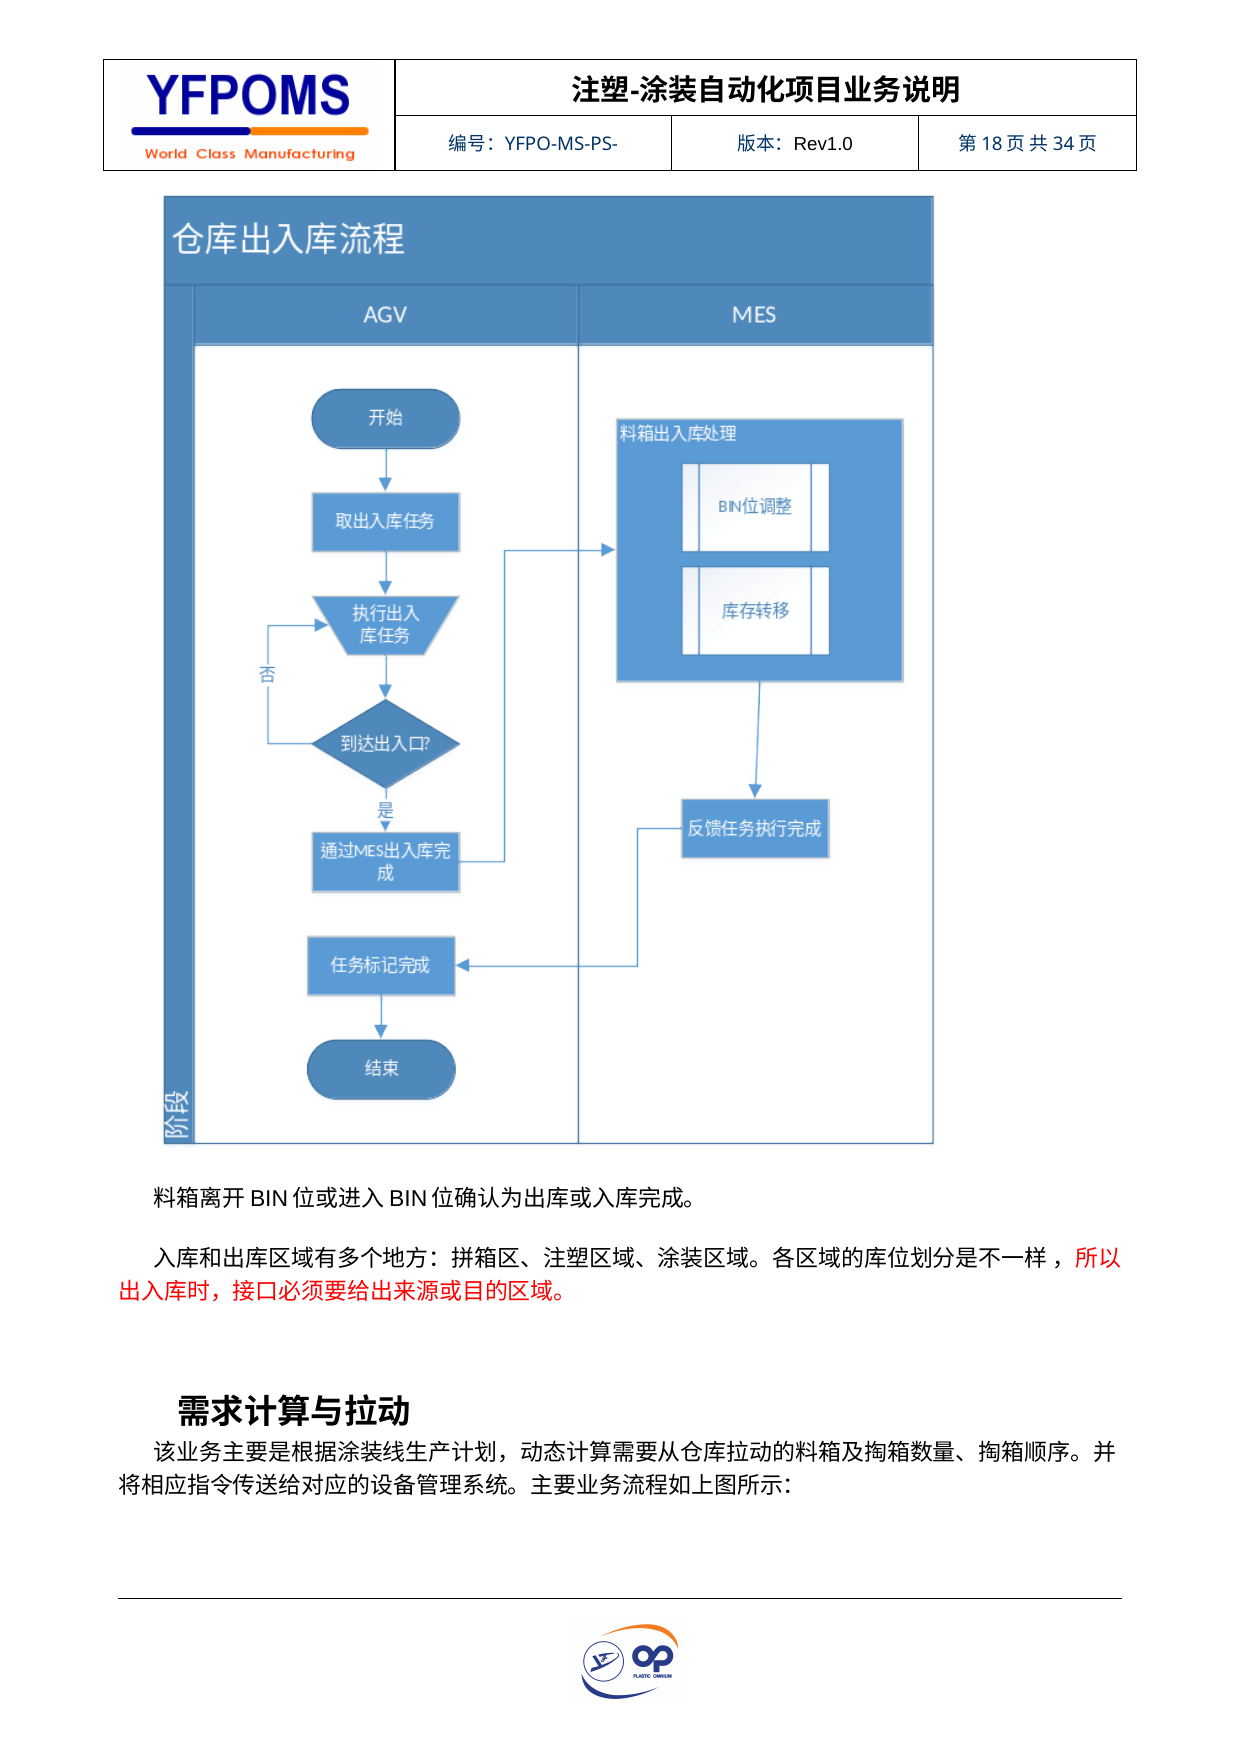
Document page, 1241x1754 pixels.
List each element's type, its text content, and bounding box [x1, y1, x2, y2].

picture [120, 60, 378, 170]
text 入库和出库区域有多个地方：拼箱区、注塑区域、涂装区域。各区域的库位划分是不一样 ，所以出入库时，接口必须要给出来源或目的区域。 [118, 1239, 1122, 1306]
text 料箱离开BIN位或进入BIN位确认为出库或入库完成。 [118, 1180, 1122, 1213]
subtitle 需求计算与拉动 [177, 1385, 1122, 1433]
text 该业务主要是根据涂装线生产计划，动态计算需要从仓库拉动的料箱及掏箱数量、掏箱顺序。并将相应指令传送给对应的设备管理系统。主要业务流程如上图所示： [118, 1433, 1122, 1500]
picture [573, 1617, 683, 1702]
